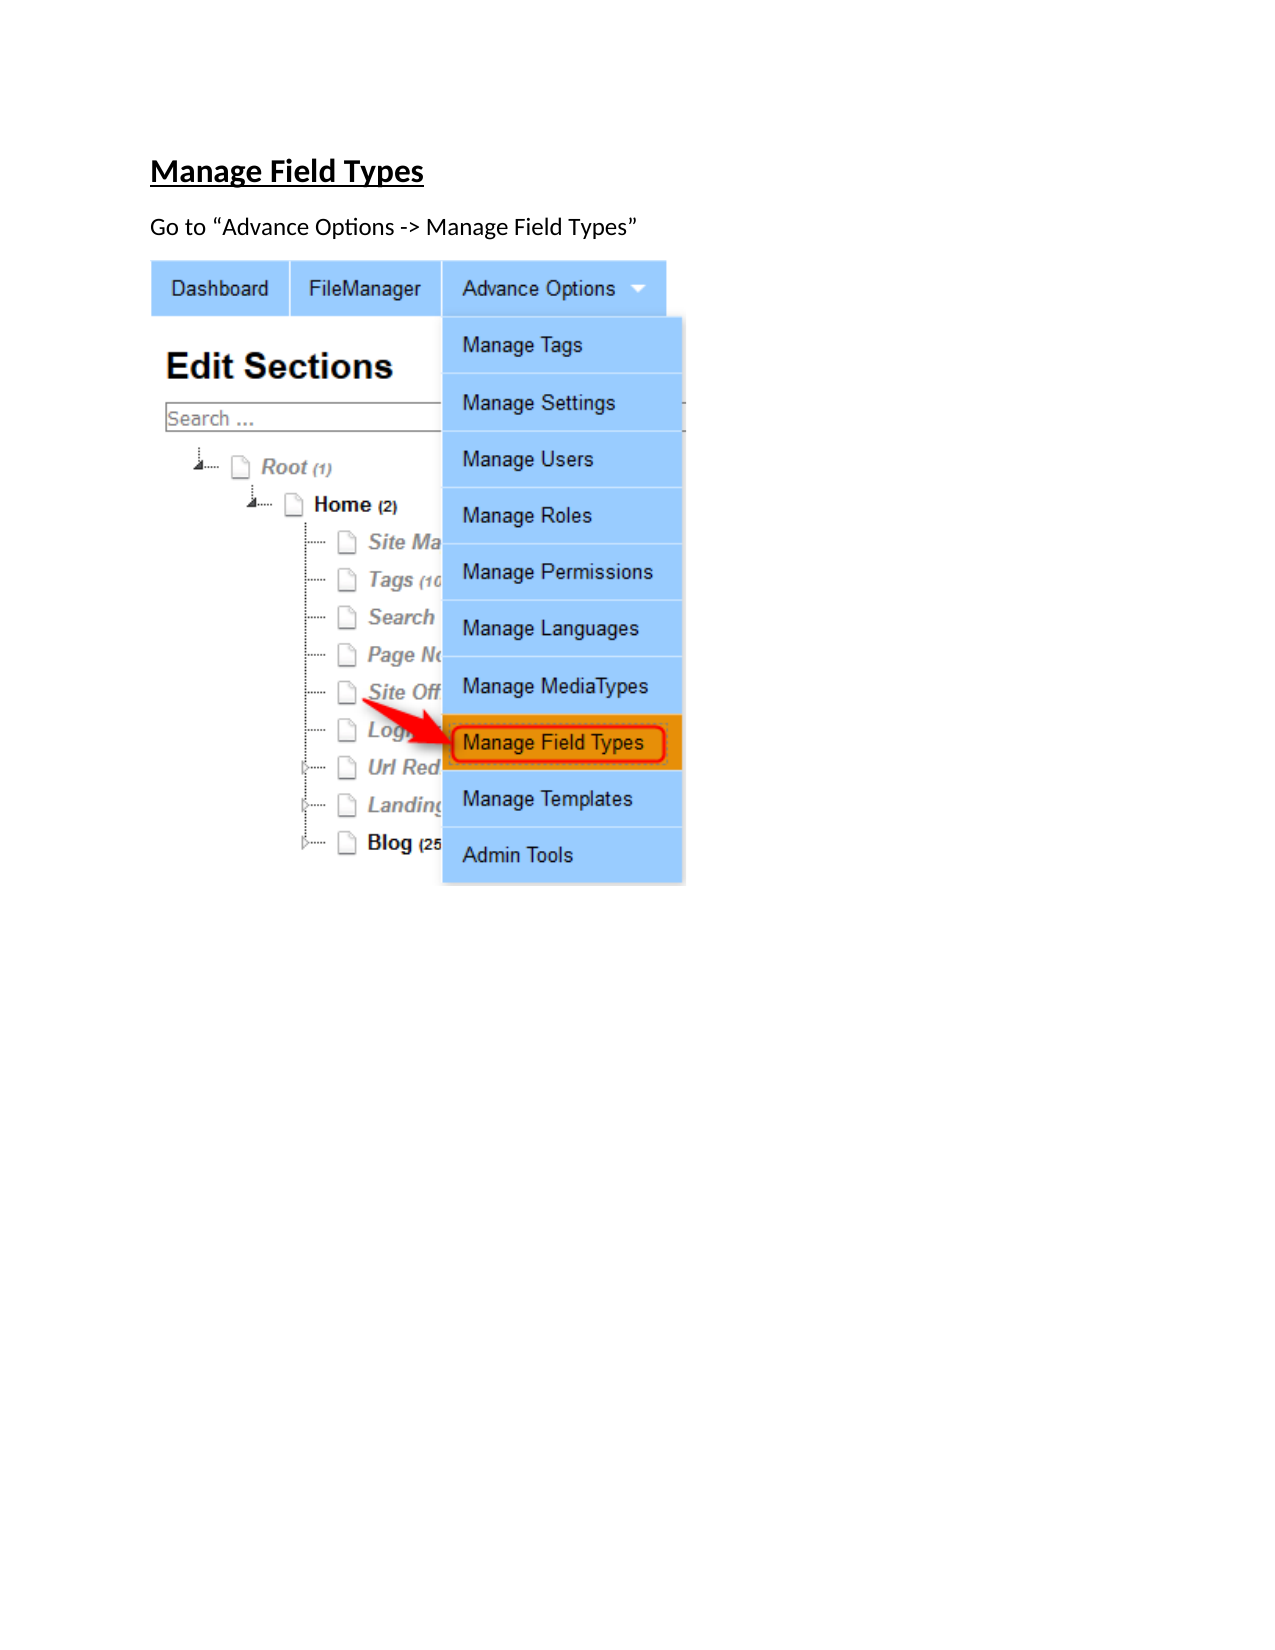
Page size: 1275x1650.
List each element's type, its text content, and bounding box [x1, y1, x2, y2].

picture [150, 260, 687, 886]
text Go to “Advance Options -> Manage Field Types” [150, 211, 1125, 241]
text Manage Field Types [150, 150, 1125, 191]
